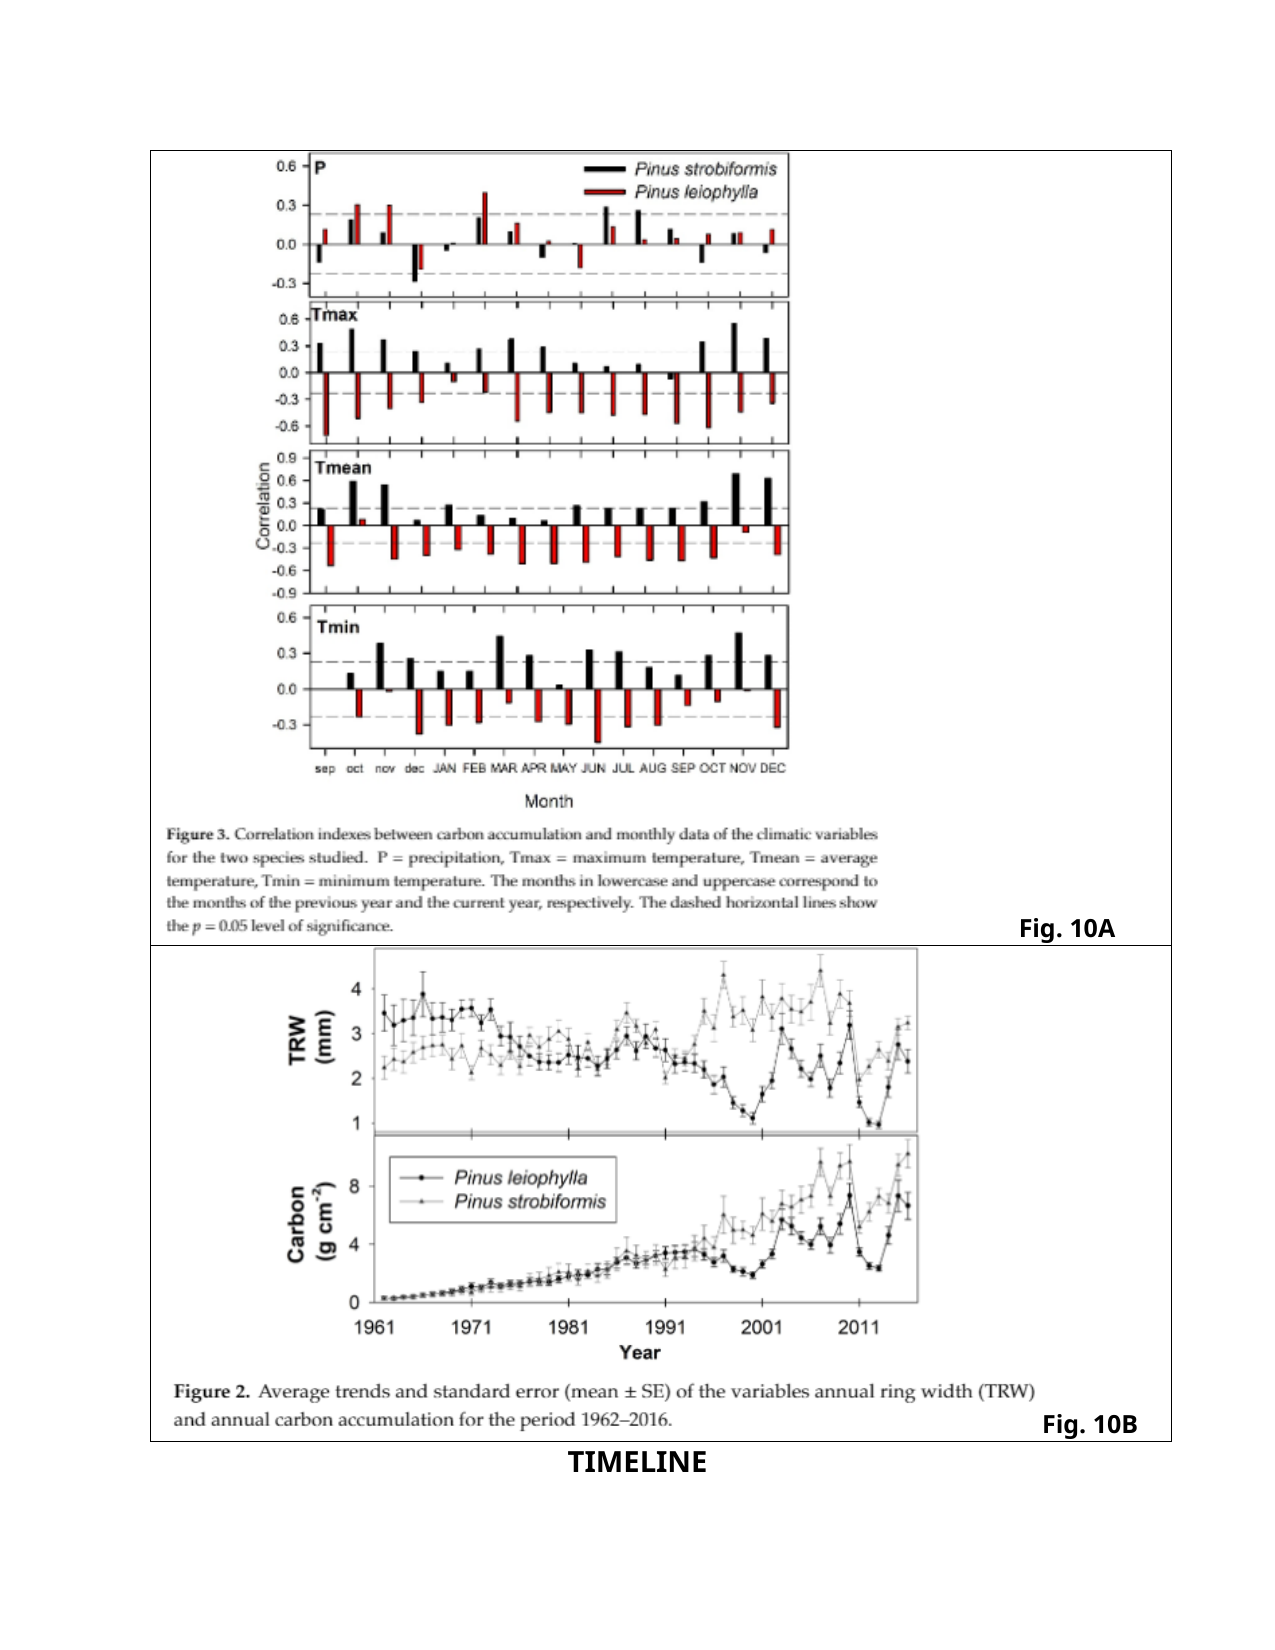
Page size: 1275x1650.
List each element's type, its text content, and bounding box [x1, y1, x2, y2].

picture [161, 946, 1036, 1434]
table_header Fig. 10A [151, 151, 1171, 945]
table_cell Fig. 10B [151, 946, 1171, 1441]
subtitle TIMELINE [150, 1442, 1125, 1481]
picture [161, 151, 883, 938]
